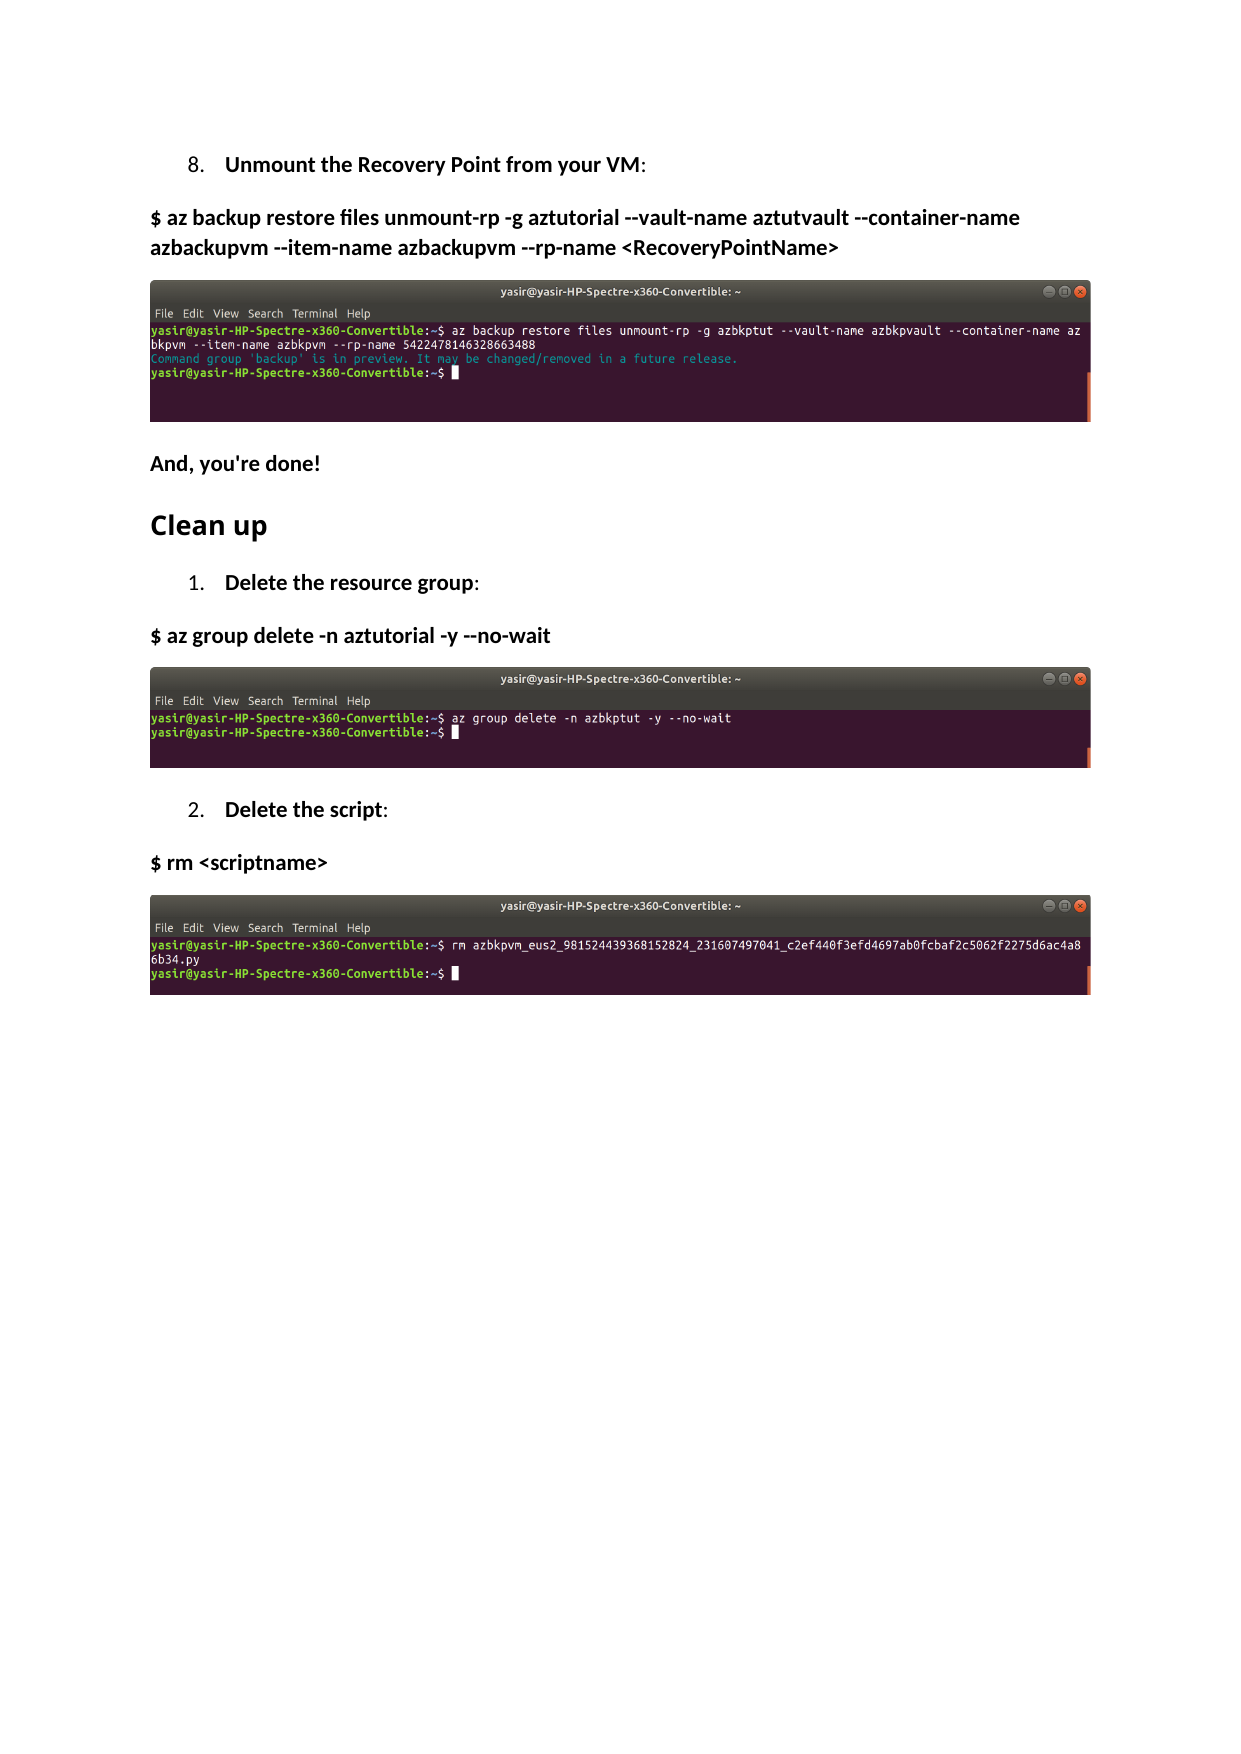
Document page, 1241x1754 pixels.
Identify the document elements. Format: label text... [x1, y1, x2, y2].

list Delete the script: [187, 795, 1090, 823]
picture [150, 280, 1091, 422]
subtitle Clean up [150, 506, 1090, 543]
list Unmount the Recovery Point from your VM: [187, 150, 1090, 178]
list Delete the resource group: [187, 568, 1090, 596]
picture [150, 895, 1091, 995]
text $ az group delete -n aztutorial -y --no-wait [150, 621, 1090, 649]
text $ rm <scriptname> [150, 848, 1090, 876]
text $ az backup restore files unmount-rp -g aztutorial --vault-name aztutvault --container-name azbackupvm --item-name azbackupvm --rp-name <RecoveryPointName> [150, 203, 1090, 261]
text And, you're done! [150, 449, 1090, 477]
picture [150, 667, 1091, 768]
